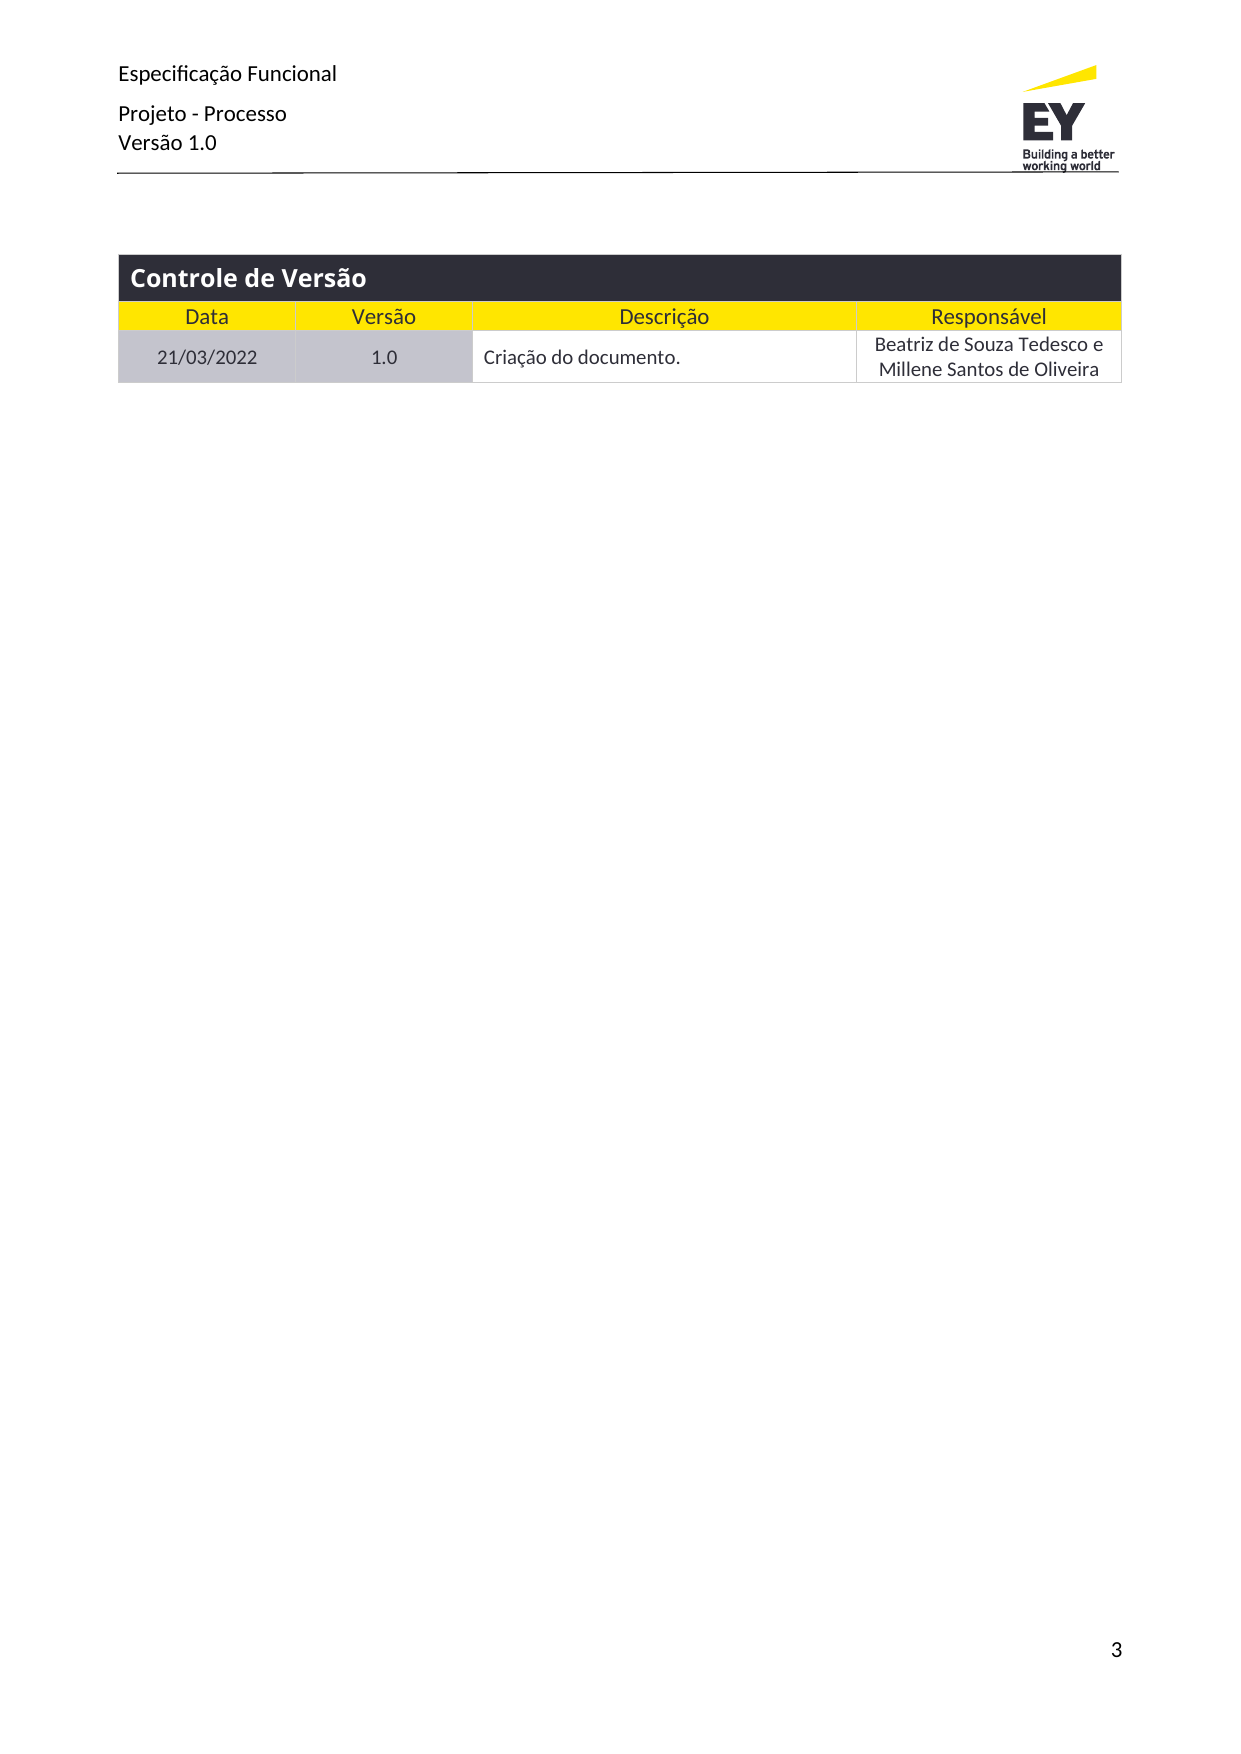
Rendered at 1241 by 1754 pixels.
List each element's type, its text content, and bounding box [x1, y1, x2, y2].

table_header Controle de Versão [119, 255, 1121, 301]
table_cell Descrição [473, 302, 856, 330]
table_cell Data [119, 302, 295, 330]
table_cell Beatriz de Souza Tedesco e Millene Santos de Oliveira [857, 331, 1121, 382]
table_cell 21/03/2022 [119, 331, 295, 382]
table_cell Responsável [857, 302, 1121, 330]
table_cell Versão [296, 302, 472, 330]
table_cell Criação do documento. [473, 331, 856, 382]
table_cell 1.0 [296, 331, 472, 382]
